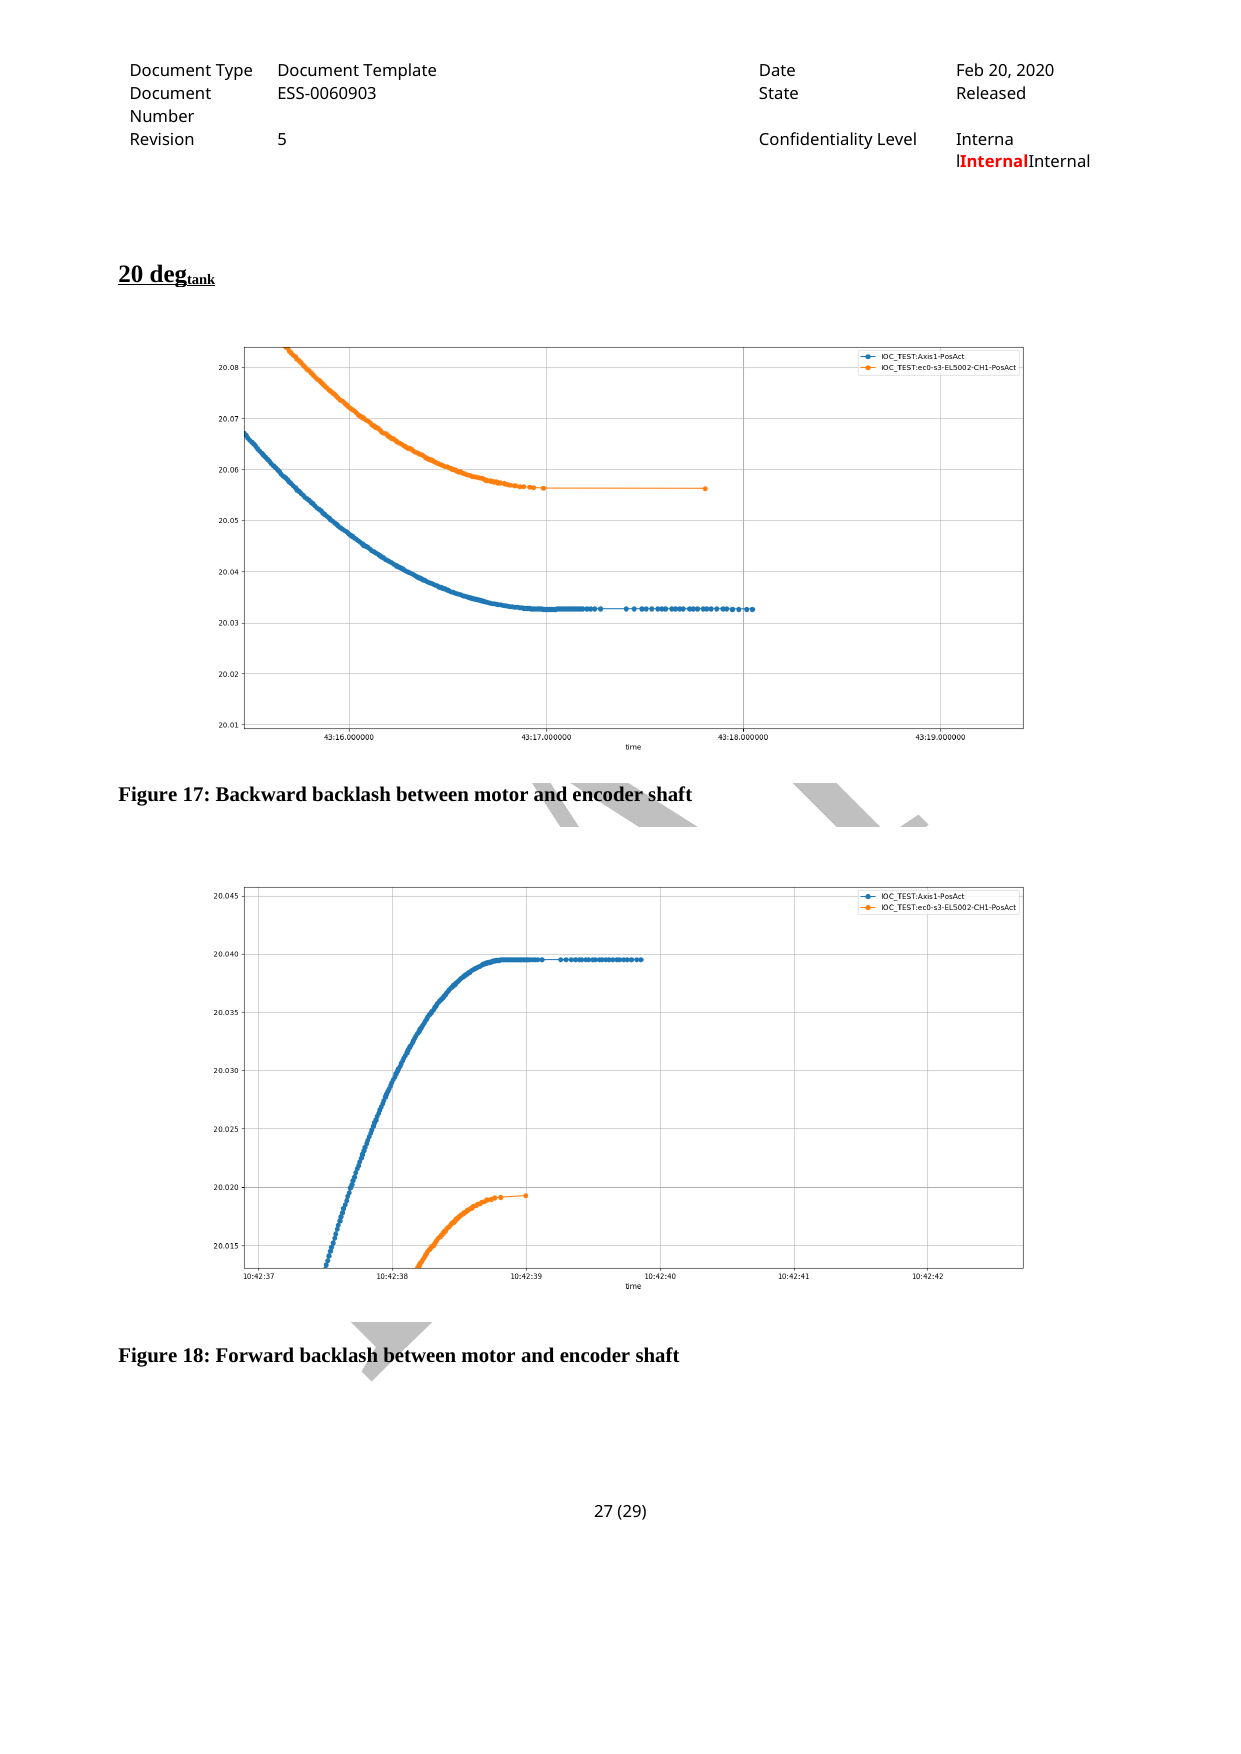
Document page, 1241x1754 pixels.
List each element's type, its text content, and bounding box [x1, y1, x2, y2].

text Figure 18: Forward backlash between motor and encoder shaft [118, 1343, 1122, 1367]
text Figure 17: Backward backlash between motor and encoder shaft [118, 783, 1122, 806]
picture [118, 827, 1123, 1322]
text 20 degtank [118, 259, 1122, 287]
picture [118, 287, 1123, 783]
